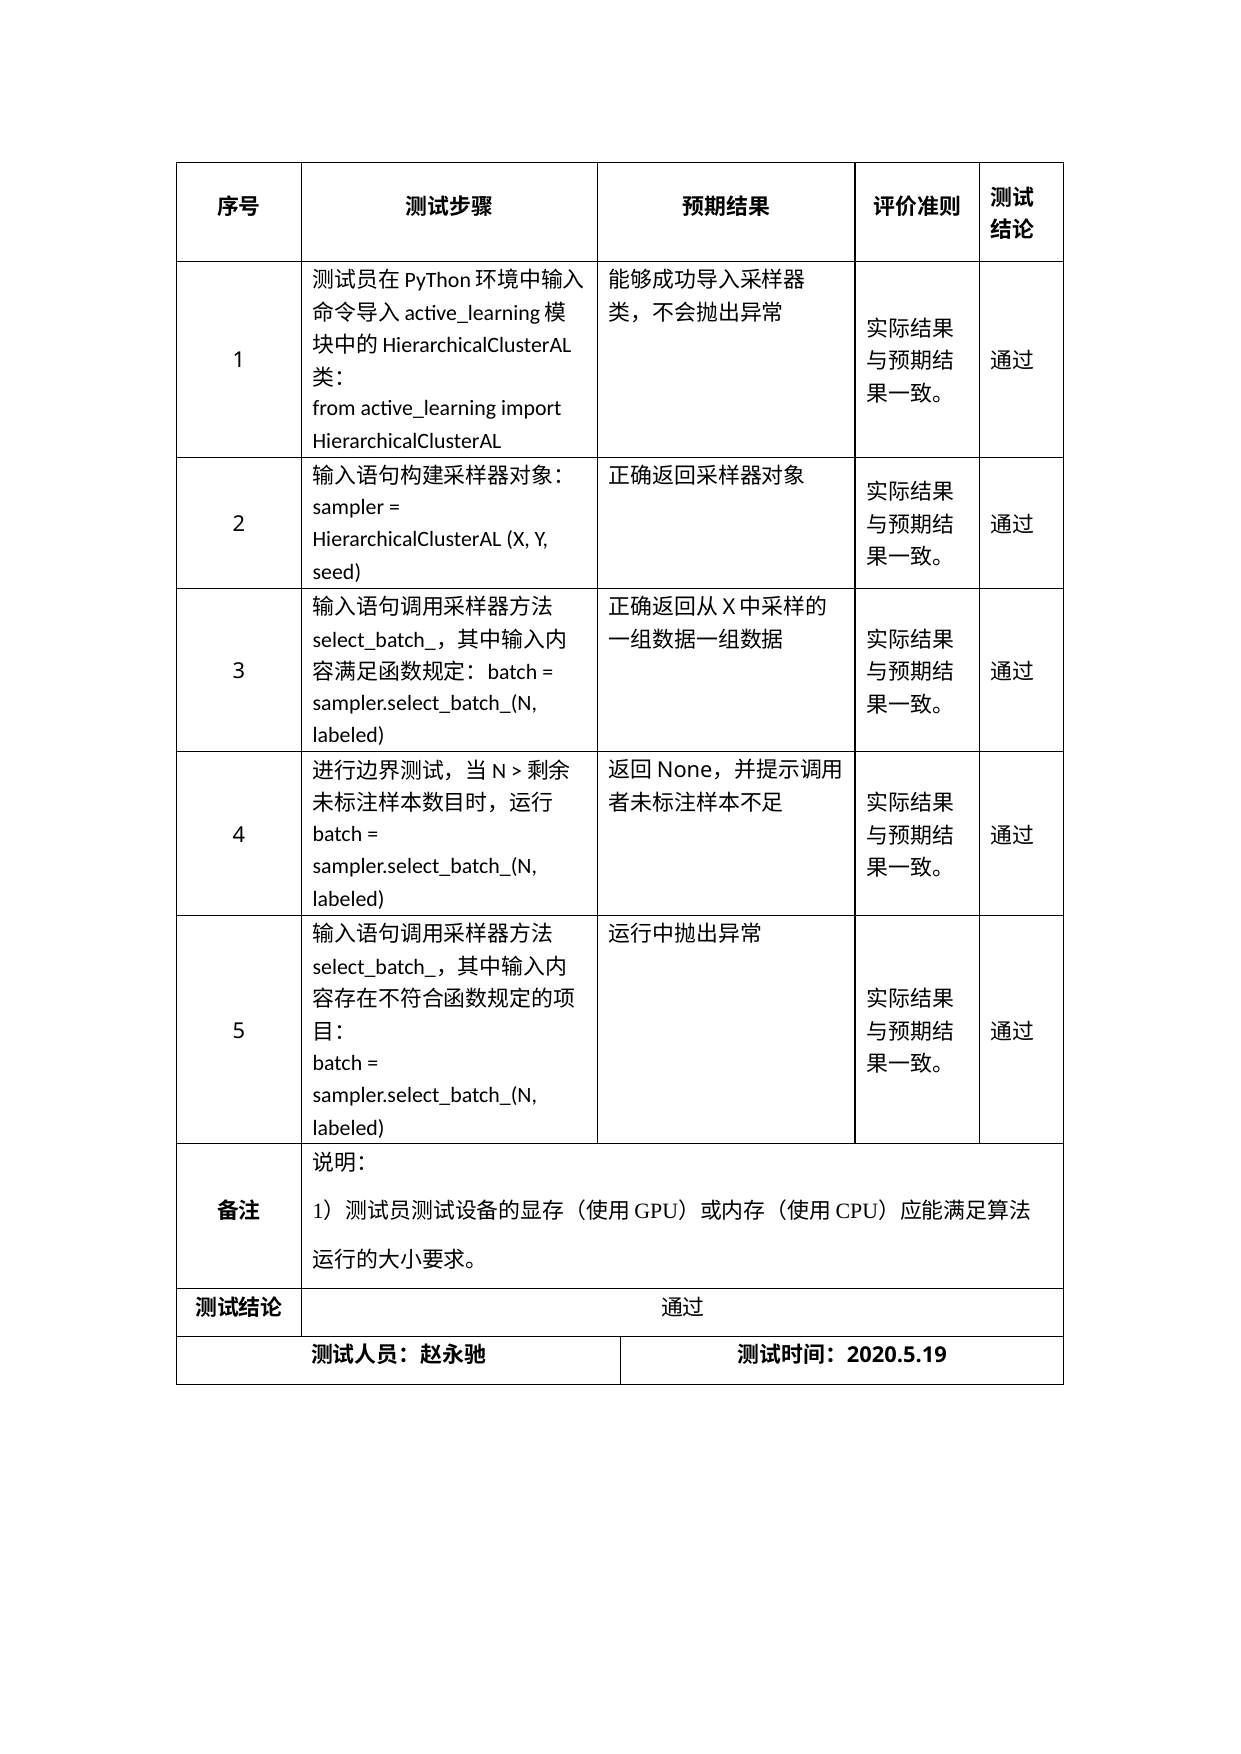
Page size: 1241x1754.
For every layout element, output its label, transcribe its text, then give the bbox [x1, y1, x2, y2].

table_cell 实际结果与预期结果一致。 [856, 752, 979, 915]
table_cell 运行中抛出异常 [598, 916, 854, 1143]
table_cell 说明： 1）测试员测试设备的显存（使用GPU）或内存（使用CPU）应能满足算法运行的大小要求。 [302, 1144, 1063, 1288]
table_cell 通过 [302, 1289, 1063, 1336]
table_cell 实际结果与预期结果一致。 [856, 458, 979, 588]
table_cell 能够成功导入采样器类，不会抛出异常 [598, 262, 854, 457]
table_cell 实际结果与预期结果一致。 [856, 916, 979, 1143]
table_cell 实际结果与预期结果一致。 [856, 589, 979, 751]
table_cell 输入语句调用采样器方法select_batch_，其中输入内容存在不符合函数规定的项目： batch = sampler.select_batch_(N, labeled) [302, 916, 597, 1143]
table_cell 正确返回采样器对象 [598, 458, 854, 588]
table_cell 实际结果与预期结果一致。 [856, 262, 979, 457]
table_cell 输入语句调用采样器方法select_batch_，其中输入内容满足函数规定：batch = sampler.select_batch_(N, labeled) [302, 589, 597, 751]
table_cell 2 [177, 458, 301, 588]
table_cell 5 [177, 916, 301, 1143]
table_cell 测试人员：赵永驰 [177, 1337, 620, 1384]
table_cell 进行边界测试，当N > 剩余未标注样本数目时，运行batch = sampler.select_batch_(N, labeled) [302, 752, 597, 915]
table_cell 通过 [980, 458, 1063, 588]
table_cell 序号 [177, 163, 301, 261]
table_cell 评价准则 [856, 163, 979, 261]
table_cell 通过 [980, 262, 1063, 457]
table_cell 测试步骤 [302, 163, 597, 261]
table_cell 4 [177, 752, 301, 915]
table_cell 正确返回从X中采样的一组数据一组数据 [598, 589, 854, 751]
table_cell 测试结论 [177, 1289, 301, 1336]
table_cell 备注 [177, 1144, 301, 1288]
table_cell 通过 [980, 916, 1063, 1143]
table_cell 通过 [980, 589, 1063, 751]
table_cell 通过 [980, 752, 1063, 915]
table_cell 输入语句构建采样器对象： sampler = HierarchicalClusterAL (X, Y, seed) [302, 458, 597, 588]
table_cell 测试员在PyThon环境中输入命令导入active_learning模块中的HierarchicalClusterAL类： from active_learning import HierarchicalClusterAL [302, 262, 597, 457]
table_cell 预期结果 [598, 163, 854, 261]
table_cell 1 [177, 262, 301, 457]
table_cell 测试时间：2020.5.19 [621, 1337, 1063, 1384]
table_cell 测试结论 [980, 163, 1063, 261]
table_cell 3 [177, 589, 301, 751]
table_cell 返回None，并提示调用者未标注样本不足 [598, 752, 854, 915]
